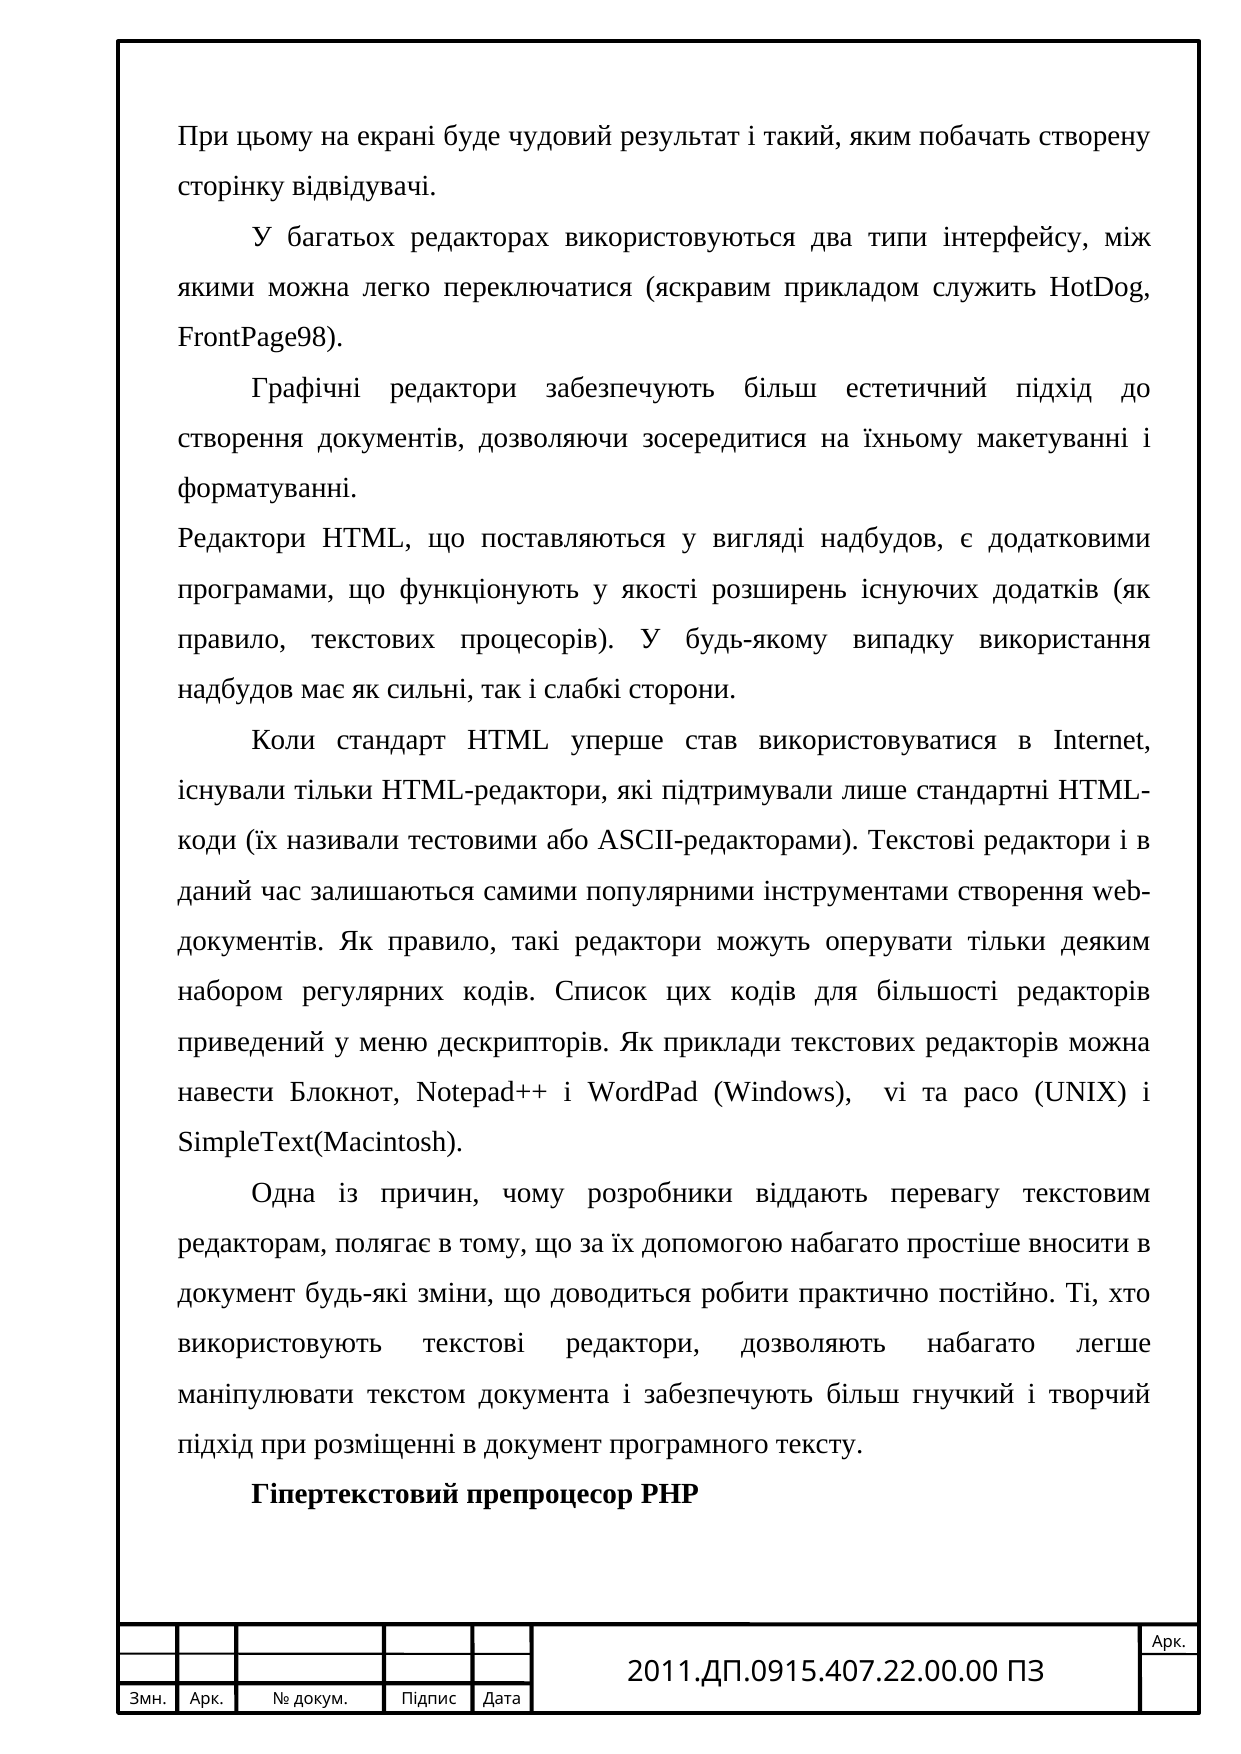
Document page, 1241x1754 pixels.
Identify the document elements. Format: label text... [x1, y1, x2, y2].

text Коли стандарт HTML уперше став використовуватися в Internet, існували тільки HTML-редактори, які підтримували лише стандартні HTML-коди (їх називали тестовими або ASCII-редакторами). Текстові редактори і в даний час залишаються самими популярними інструментами створення web-документів. Як правило, такі редактори можуть оперувати тільки деяким набором регулярних кодів. Список цих кодів для більшості редакторів приведений у меню дескрипторів. Як приклади текстових редакторів можна навести Блокнот, Notepad++ і WordPad (Windows), vi та paco (UNIX) і SimpleText(Macintosh). [177, 722, 1152, 1158]
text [177, 118, 1152, 202]
text Гіпертекстовий препроцесор PHP [177, 1477, 1152, 1510]
text Графічні редактори забезпечують більш естетичний підхід до створення документів, дозволяючи зосередитися на їхньому макетуванні і форматуванні. Редактори HTML, що поставляються у вигляді надбудов, є додатковими програмами, що функціонують у якості розширень існуючих додатків (як правило, текстових процесорів). У будь-якому випадку використання надбудов має як сильні, так і слабкі сторони. [177, 370, 1152, 705]
text Одна із причин, чому розробники віддають перевагу текстовим редакторам, полягає в тому, що за їх допомогою набагато простіше вносити в документ будь-які зміни, що доводиться робити практично постійно. Ті, хто використовують текстові редактори, дозволяють набагато легше маніпулювати текстом документа і забезпечують більш гнучкий і творчий підхід при розміщенні в документ програмного тексту. [177, 1175, 1152, 1460]
text У багатьох редакторах використовуються два типи інтерфейсу, між якими можна легко переключатися (яскравим прикладом служить HotDog, FrontPage98). [177, 219, 1152, 353]
